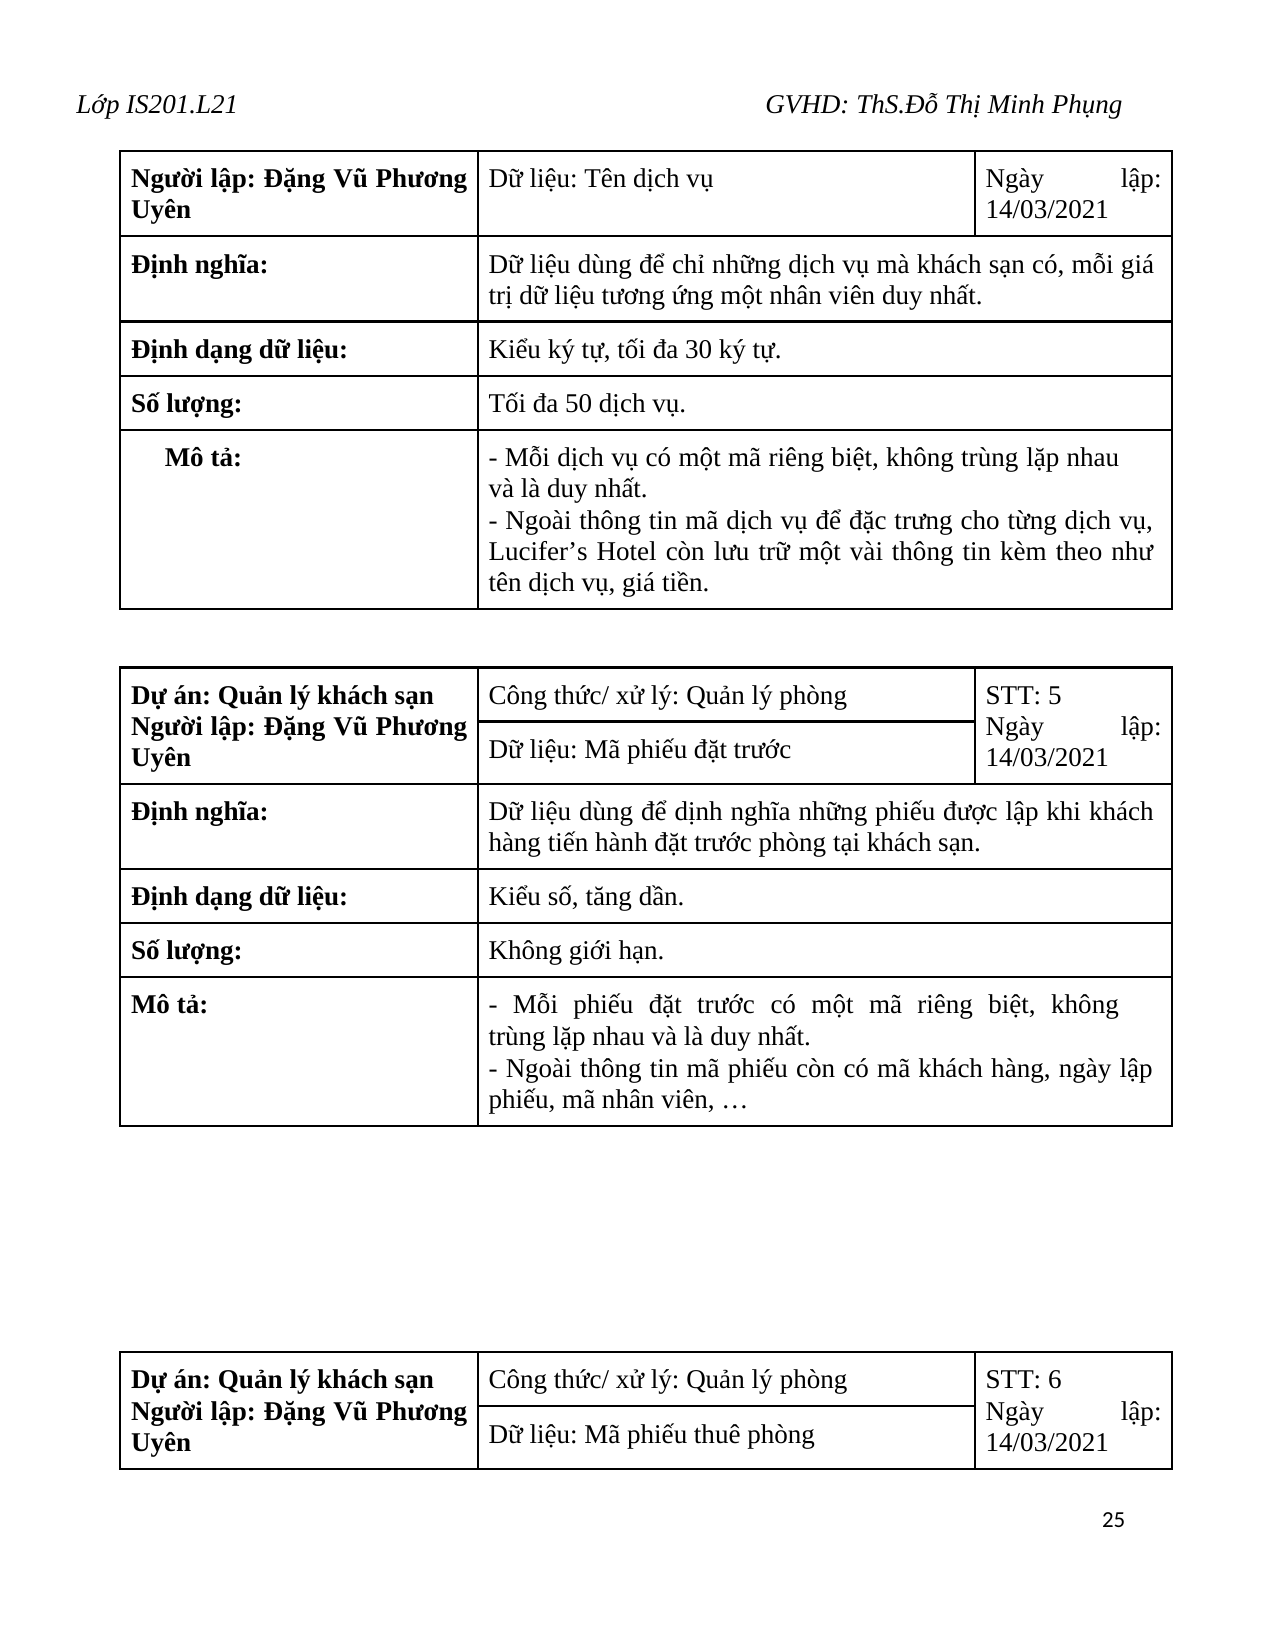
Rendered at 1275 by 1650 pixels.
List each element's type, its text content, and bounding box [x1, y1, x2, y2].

table_header Dự án: Quản lý khách sạn Người lập: Đặng Vũ Phương Uyên [121, 1353, 477, 1467]
table_cell Tối đa 50 dịch vụ. [479, 377, 1171, 428]
table_cell Định nghĩa: [121, 785, 477, 868]
table_cell Kiểu số, tăng dần. [479, 870, 1171, 922]
table_header Dự án: Quản lý khách sạn Người lập: Đặng Vũ Phương Uyên [121, 669, 477, 783]
table_cell Dữ liệu: Tên dịch vụ [479, 152, 974, 235]
table_header STT: 5 Ngày lập: 14/03/2021 [976, 669, 1171, 783]
table_cell Số lượng: [121, 377, 477, 428]
table_header STT: 6 Ngày lập: 14/03/2021 [976, 1353, 1171, 1467]
table_cell Định nghĩa: [121, 237, 477, 320]
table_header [121, 152, 477, 235]
table_cell Định dạng dữ liệu: [121, 323, 477, 374]
table_cell Mô tả: [121, 431, 477, 608]
table_cell Định dạng dữ liệu: [121, 870, 477, 922]
table_cell - Mỗi dịch vụ có một mã riêng biệt, không trùng lặp nhau và là duy nhất. - Ngoài thông tin mã dịch vụ để đặc trưng cho từng dịch vụ, Lucifer’s Hotel còn lưu trữ một vài thông tin kèm theo như tên dịch vụ, giá tiền. [479, 431, 1171, 608]
table_cell Dữ liệu dùng để dịnh nghĩa những phiếu được lập khi khách hàng tiến hành đặt trước phòng tại khách sạn. [479, 785, 1171, 868]
table_header Công thức/ xử lý: Quản lý phòng [479, 1353, 974, 1405]
table_cell Dữ liệu dùng để chỉ những dịch vụ mà khách sạn có, mỗi giá trị dữ liệu tương ứng một nhân viên duy nhất. [479, 237, 1171, 320]
table_cell - Mỗi phiếu đặt trước có một mã riêng biệt, không trùng lặp nhau và là duy nhất. - Ngoài thông tin mã phiếu còn có mã khách hàng, ngày lập phiếu, mã nhân viên, … [479, 978, 1171, 1124]
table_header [976, 152, 1171, 235]
table_cell Dữ liệu: Mã phiếu đặt trước [479, 723, 974, 783]
table_cell Mô tả: [121, 978, 477, 1124]
table_cell Số lượng: [121, 924, 477, 976]
table_cell Kiểu ký tự, tối đa 30 ký tự. [479, 323, 1171, 374]
table_cell Dữ liệu: Mã phiếu thuê phòng [479, 1407, 974, 1467]
table_cell Không giới hạn. [479, 924, 1171, 976]
table_header Công thức/ xử lý: Quản lý phòng [479, 669, 974, 720]
